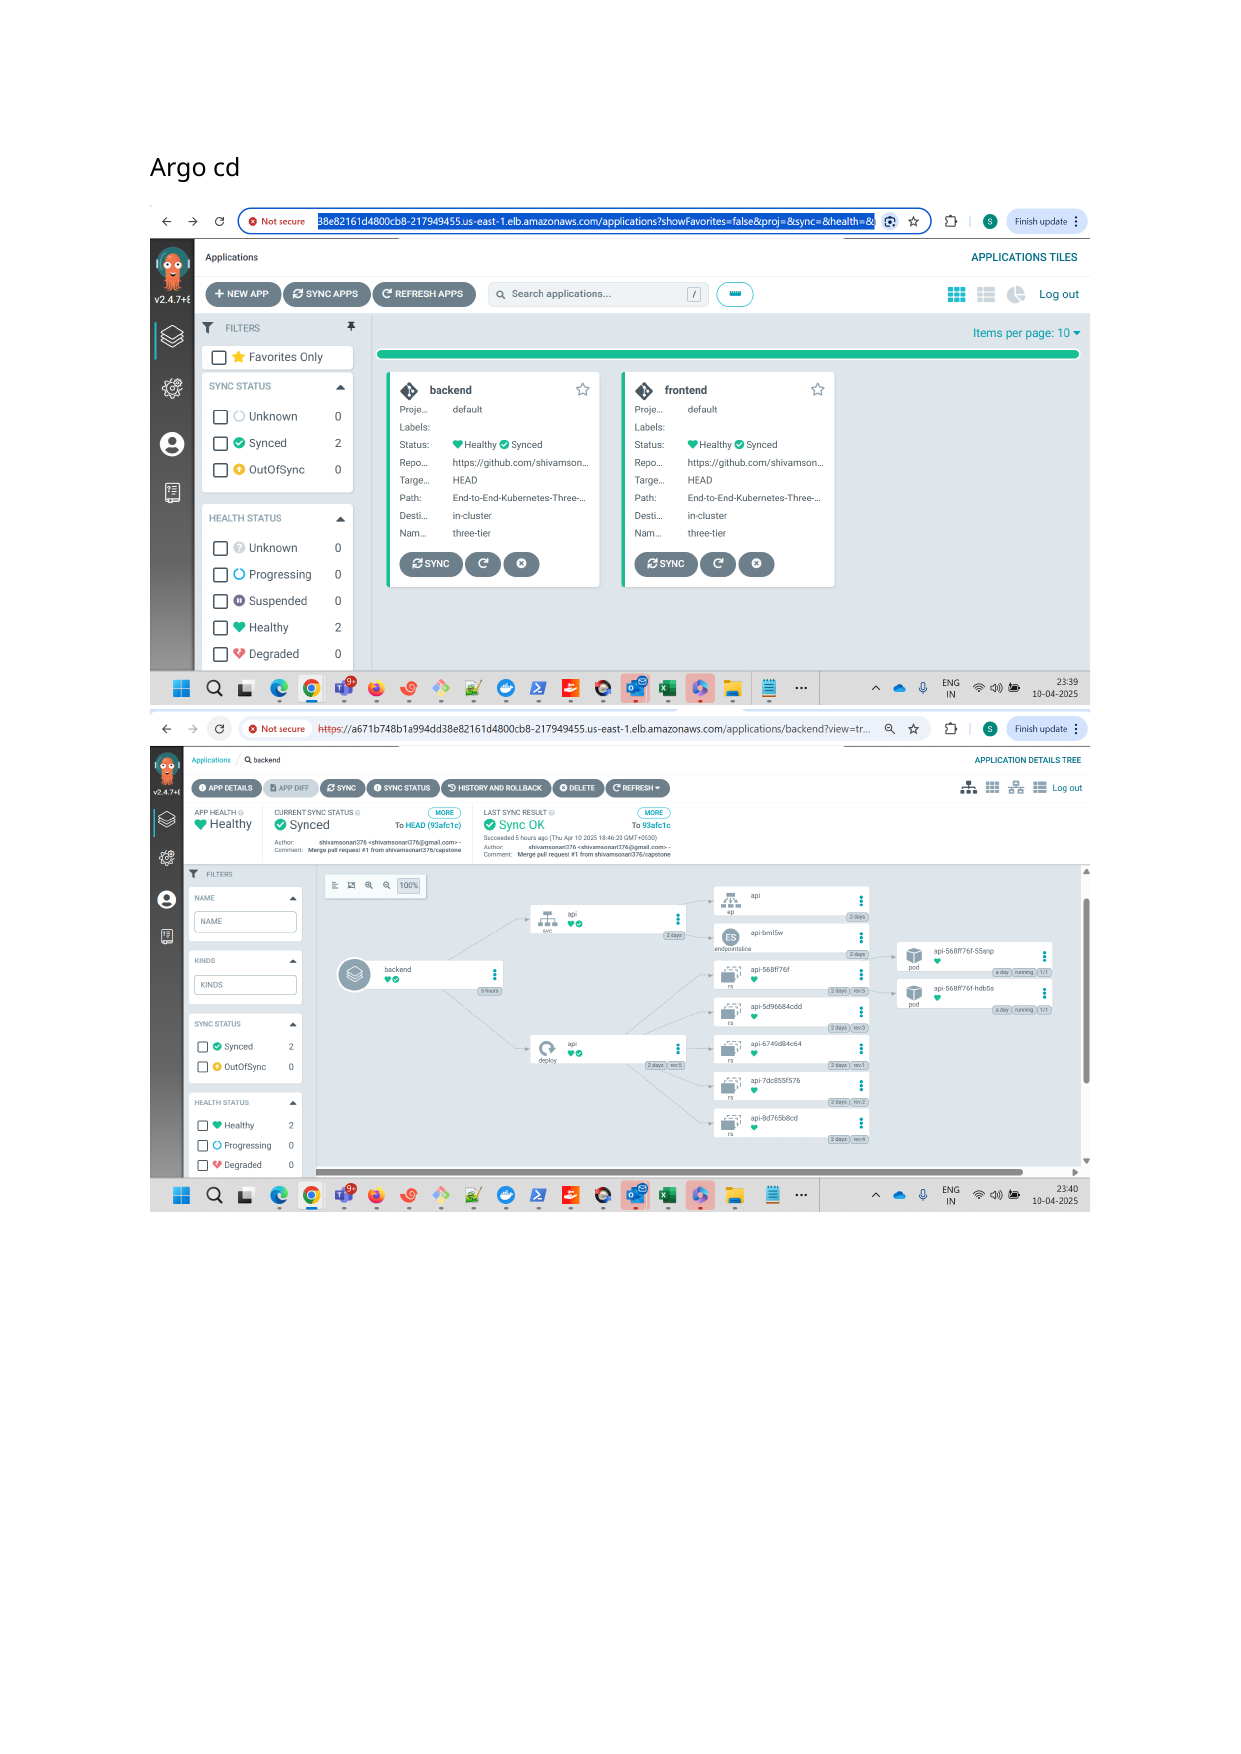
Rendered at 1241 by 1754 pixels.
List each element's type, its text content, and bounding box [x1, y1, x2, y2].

text Argo cd [150, 150, 1090, 184]
picture [150, 205, 1091, 705]
picture [150, 709, 1091, 1212]
